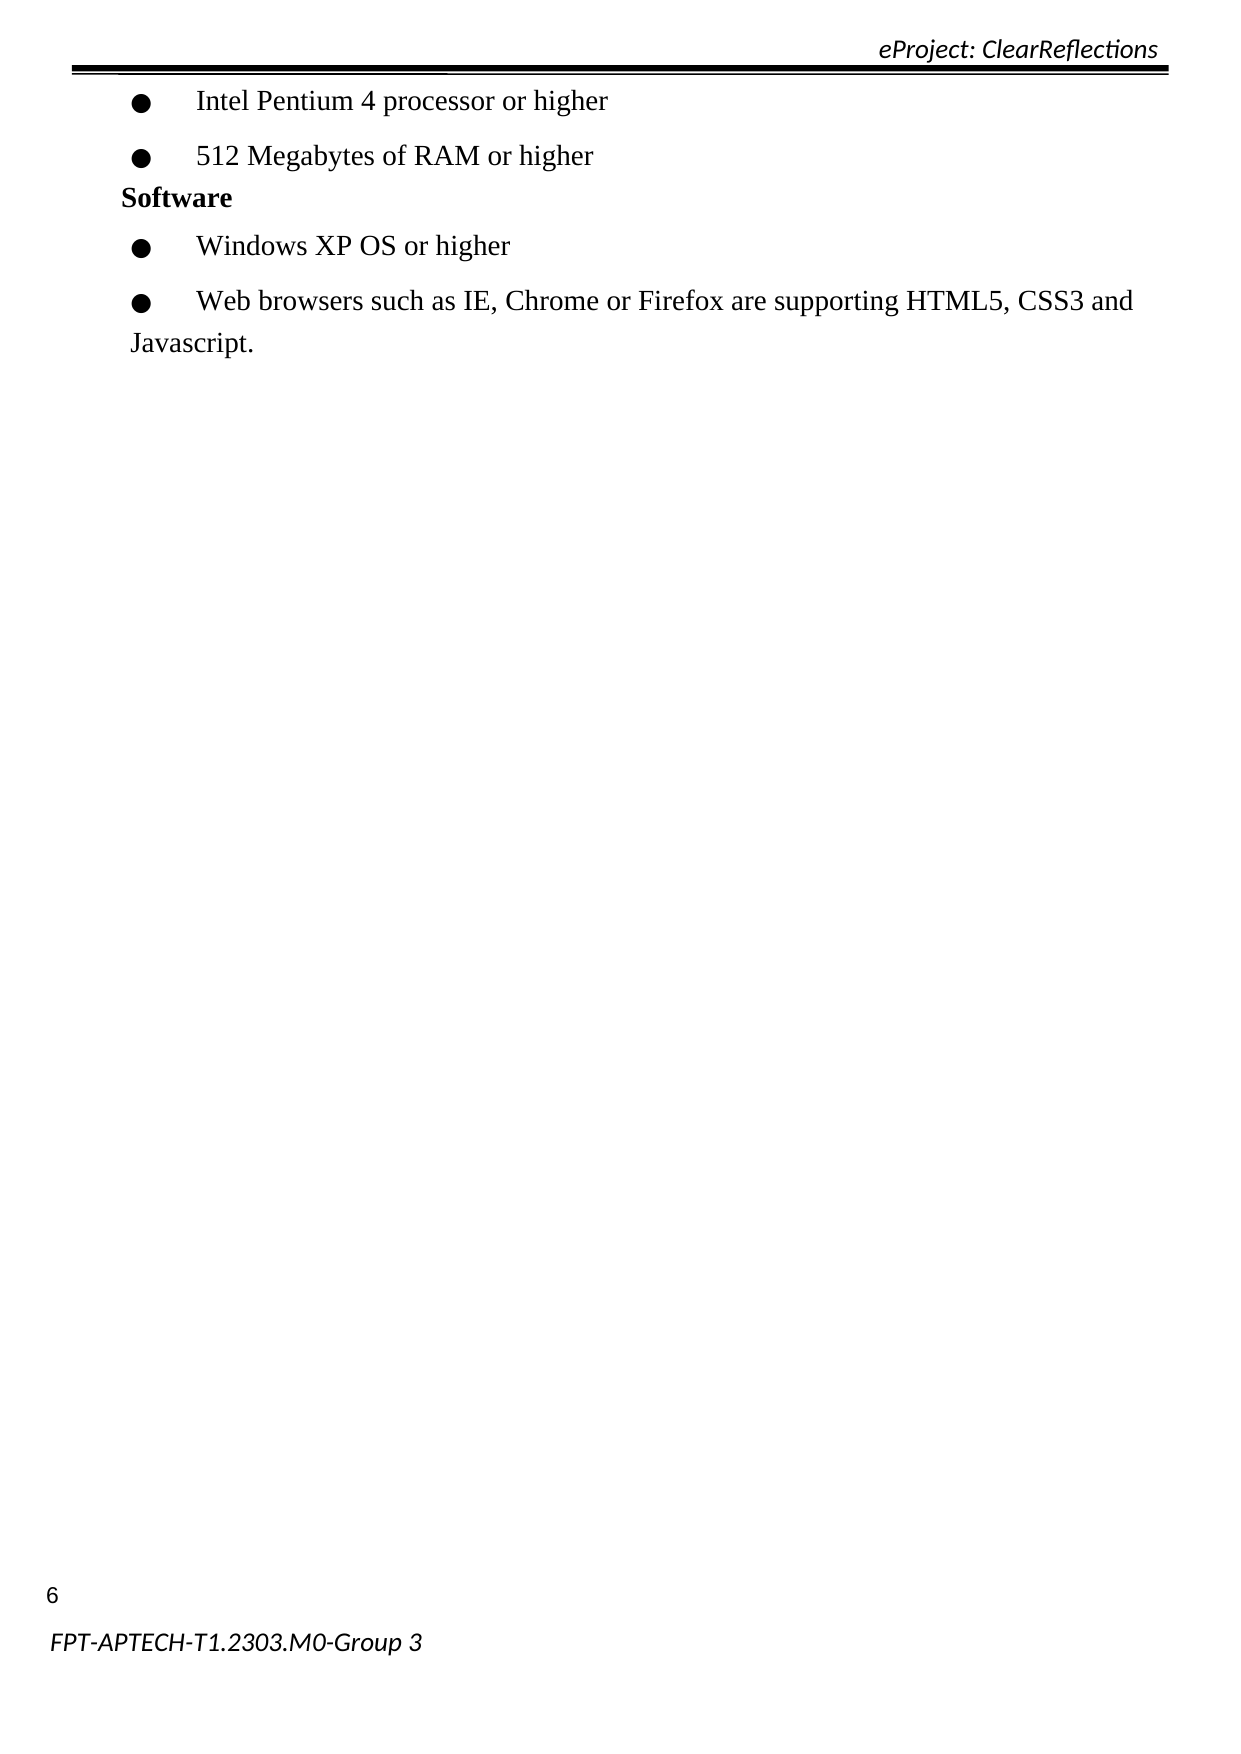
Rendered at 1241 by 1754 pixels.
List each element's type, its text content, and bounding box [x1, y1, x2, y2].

list 512 Megabytes of RAM or higher [130, 129, 1170, 180]
list Intel Pentium 4 processor or higher [130, 73, 1170, 124]
list Windows XP OS or higher [130, 218, 1170, 269]
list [130, 273, 1170, 358]
text Software [83, 180, 1170, 213]
